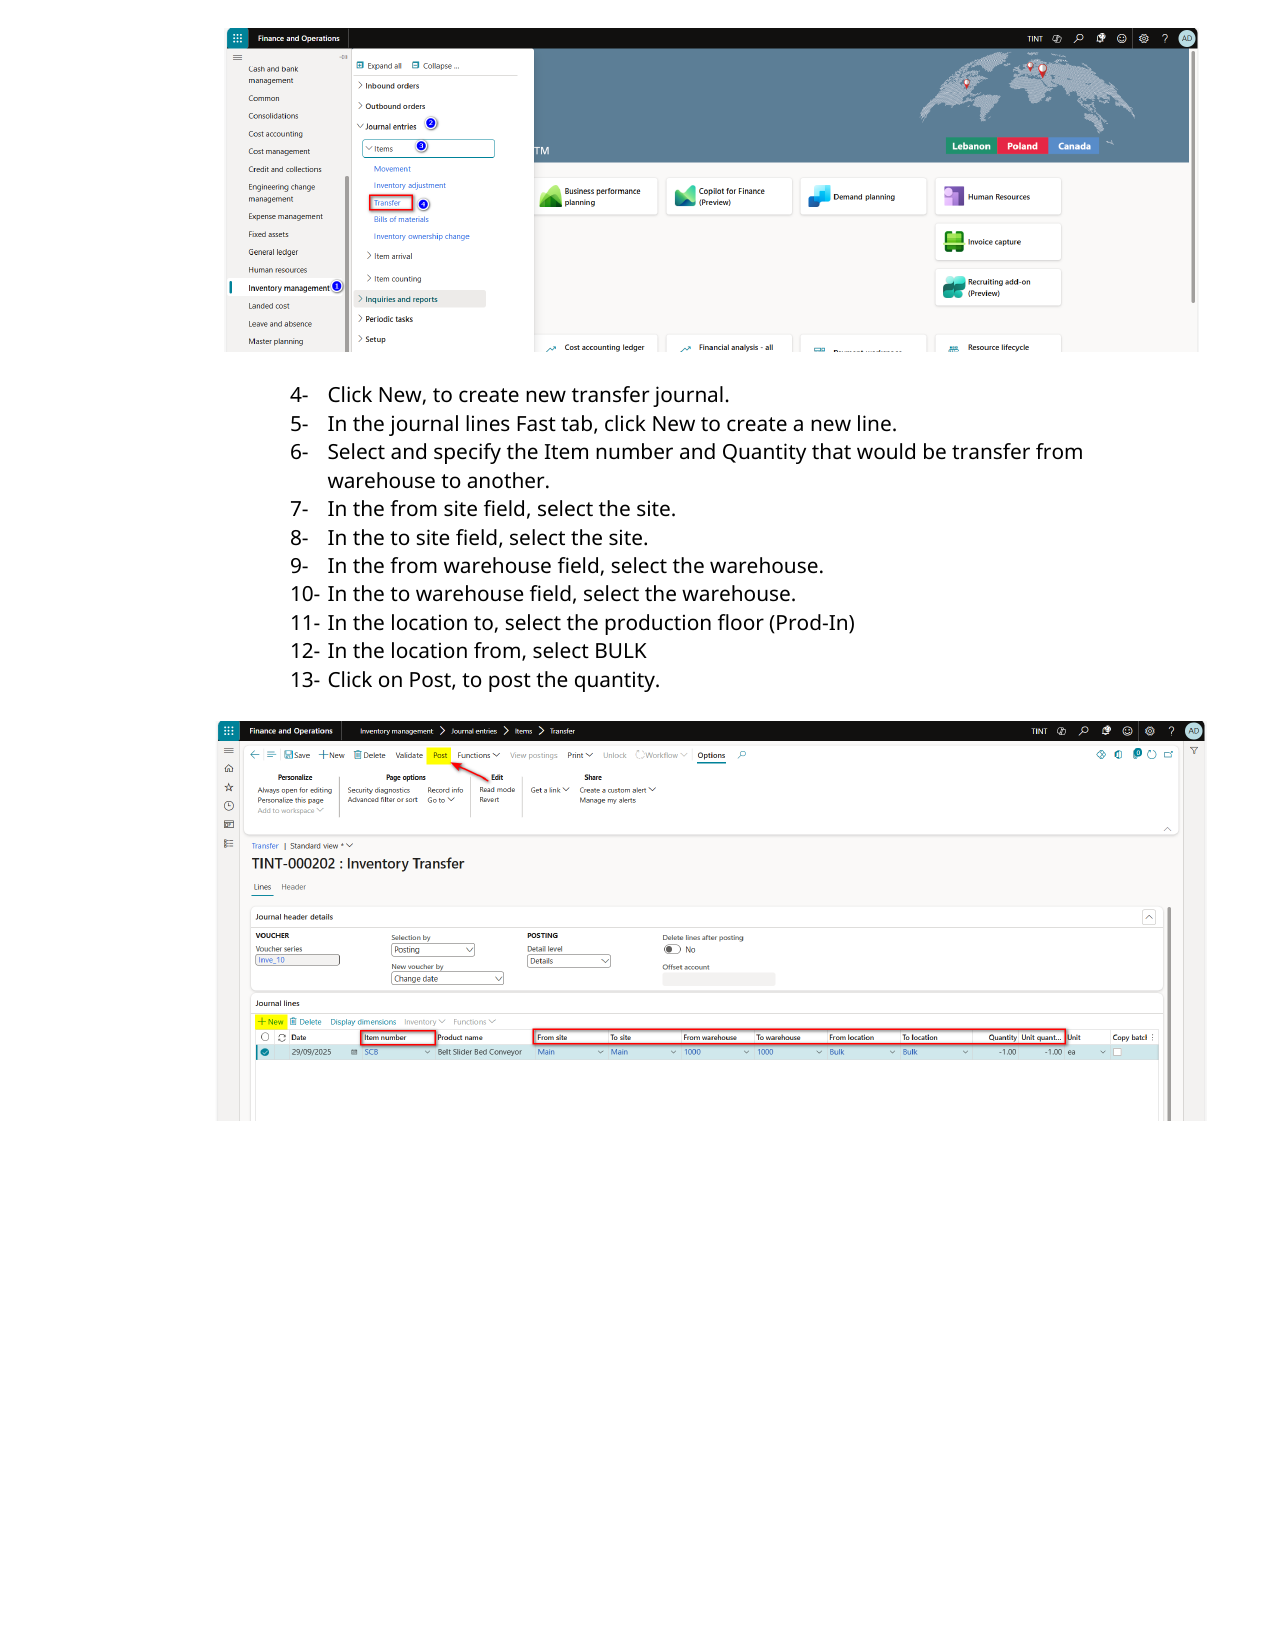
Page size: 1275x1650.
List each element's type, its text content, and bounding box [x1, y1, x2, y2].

list In the journal lines Fast tab, click New to create a new line. [290, 409, 1125, 437]
list In the to warehouse field, select the warehouse. [290, 579, 1125, 608]
list Select and specify the Item number and Quantity that would be transfer from warehouse to another. [290, 437, 1125, 494]
list Click New, to create new transfer journal. [290, 381, 1125, 409]
list In the location to, select the production floor (Prod-In) [290, 608, 1125, 636]
list In the from site field, select the site. [290, 494, 1125, 523]
list In the to site field, select the site. [290, 523, 1125, 551]
list In the location from, select BULK [290, 636, 1125, 665]
picture [215, 721, 1207, 1121]
list Click on Post, to post the quantity. [290, 665, 1125, 693]
picture [224, 28, 1199, 352]
list In the from warehouse field, select the warehouse. [290, 551, 1125, 579]
